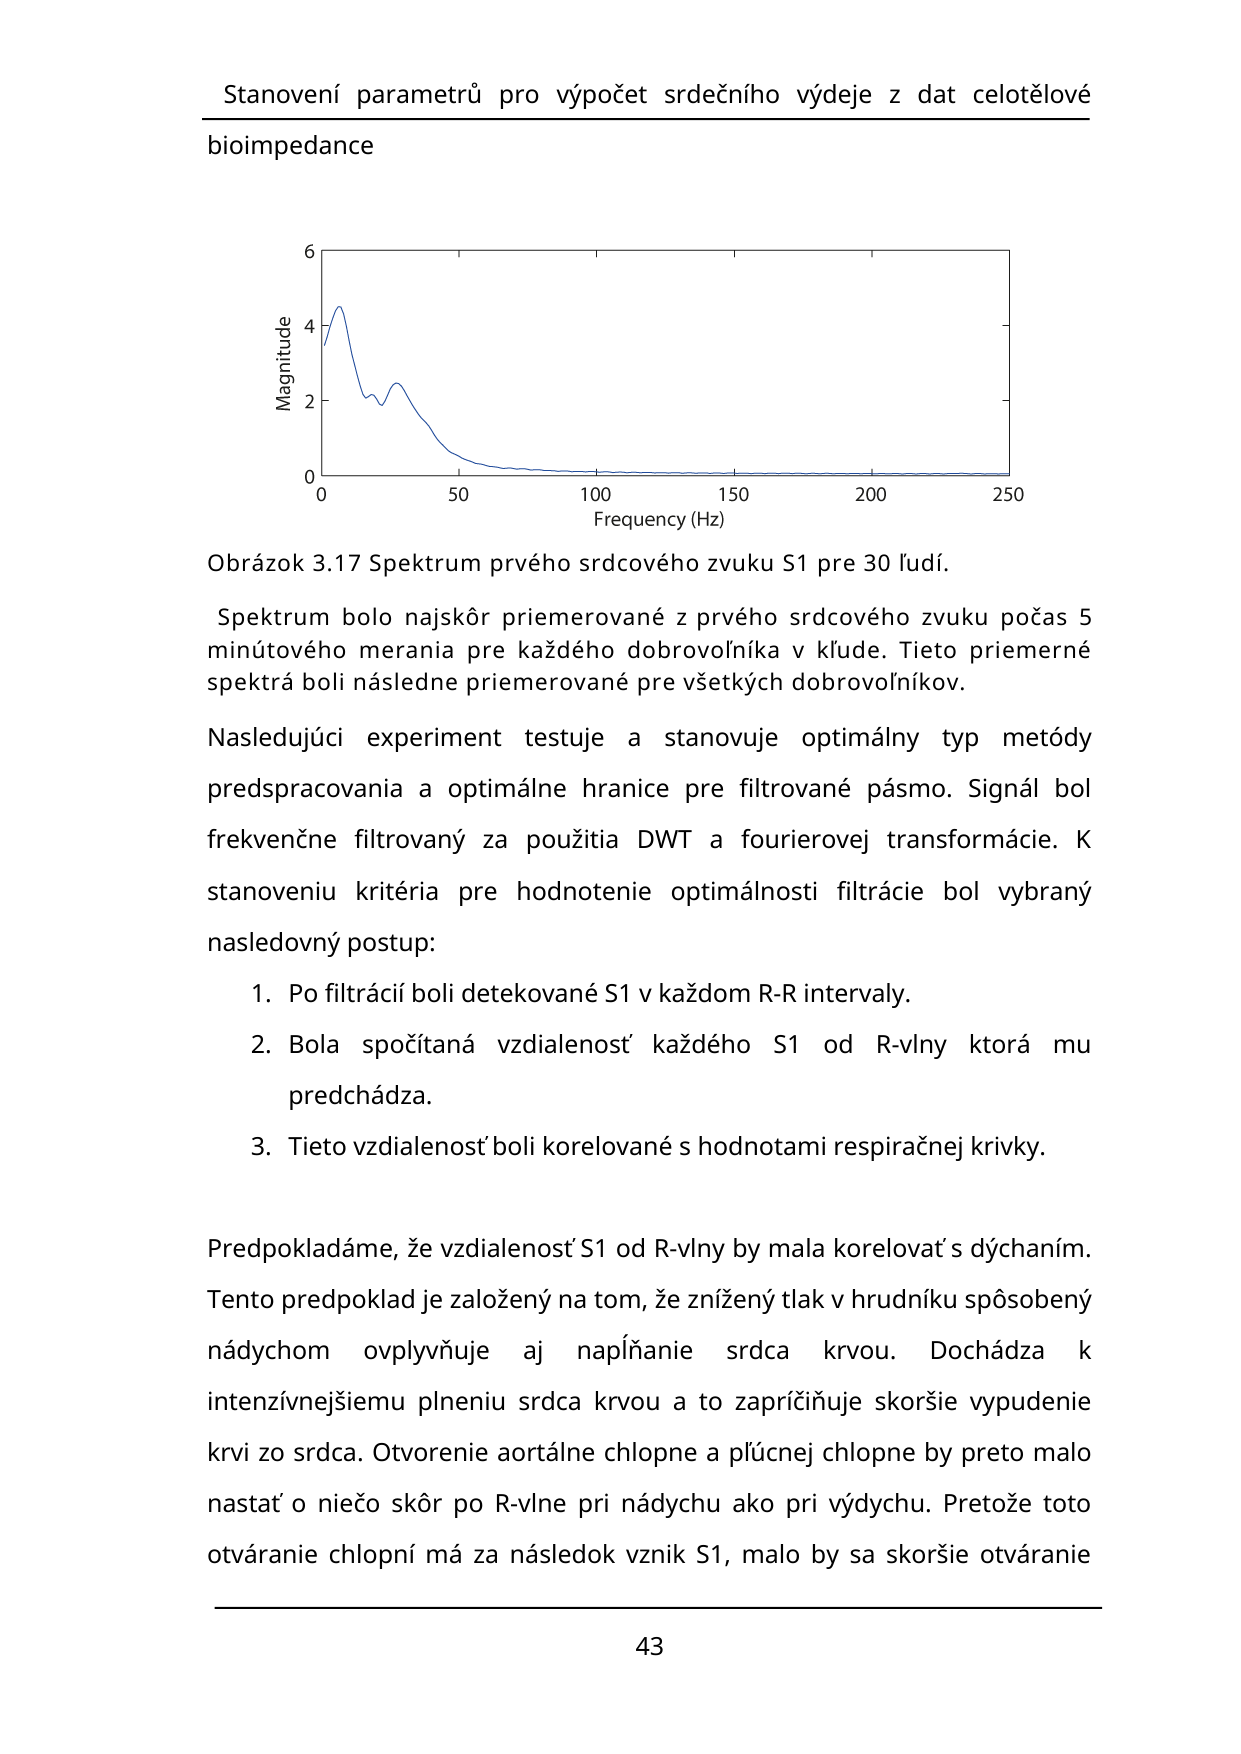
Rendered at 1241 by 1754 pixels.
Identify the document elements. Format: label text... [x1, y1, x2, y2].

list Tieto vzdialenosť boli korelované s hodnotami respiračnej krivky. [251, 1128, 1092, 1162]
picture [206, 227, 1094, 531]
list Po filtrácií boli detekované S1 v každom R-R intervaly. [251, 975, 1092, 1009]
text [207, 1230, 1092, 1571]
list Bola spočítaná vzdialenosť každého S1 od R-vlny ktorá mu predchádza. [251, 1026, 1092, 1111]
text Spektrum bolo najskôr priemerované z prvého srdcového zvuku počas 5 minútového merania pre každého dobrovoľníka v kľude. Tieto priemerné spektrá boli následne priemerované pre všetkých dobrovoľníkov. [207, 601, 1092, 698]
text Nasledujúci experiment testuje a stanovuje optimálny typ metódy predspracovania a optimálne hranice pre filtrované pásmo. Signál bol frekvenčne filtrovaný za použitia DWT a fourierovej transformácie. K stanoveniu kritéria pre hodnotenie optimálnosti filtrácie bol vybraný nasledovný postup: [207, 720, 1092, 958]
